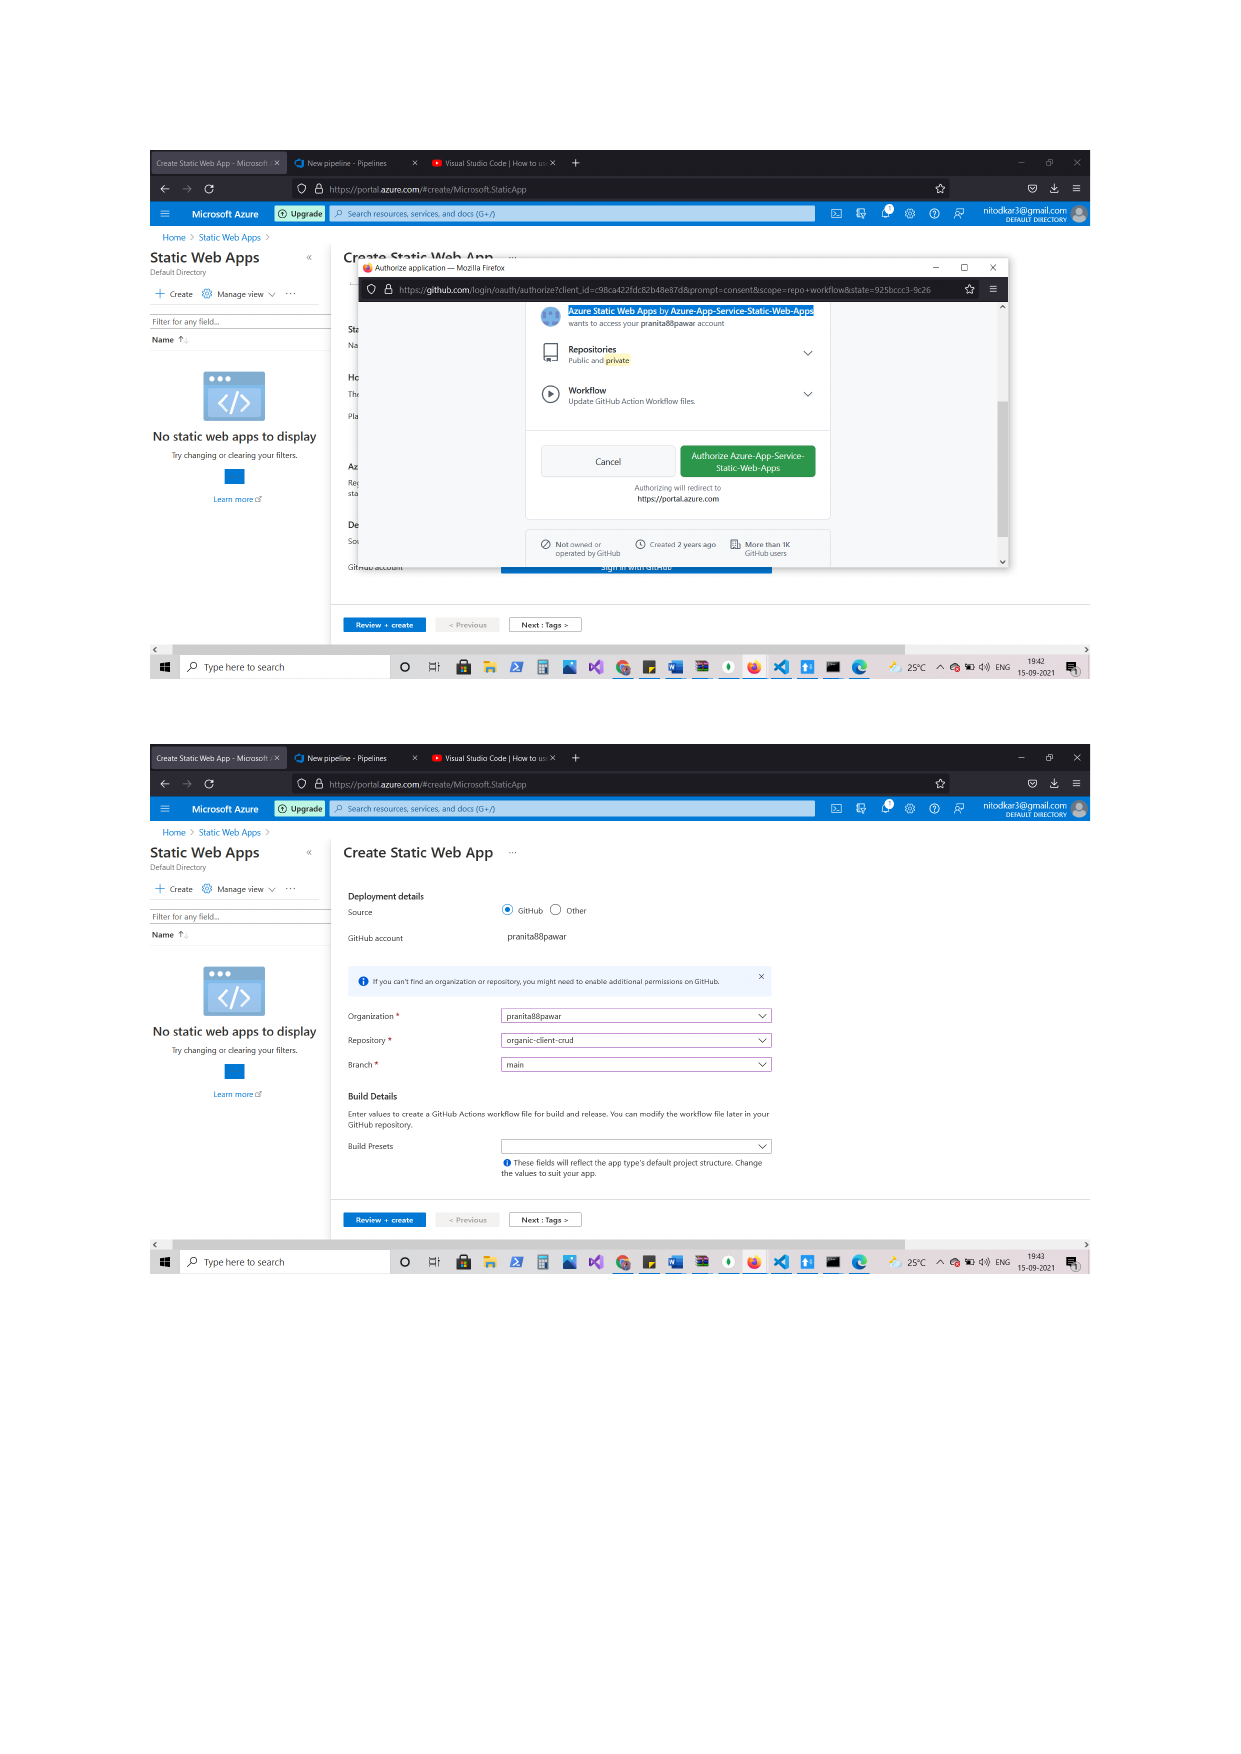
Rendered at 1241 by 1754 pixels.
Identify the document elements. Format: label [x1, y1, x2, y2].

picture [150, 150, 1091, 679]
picture [150, 744, 1091, 1274]
